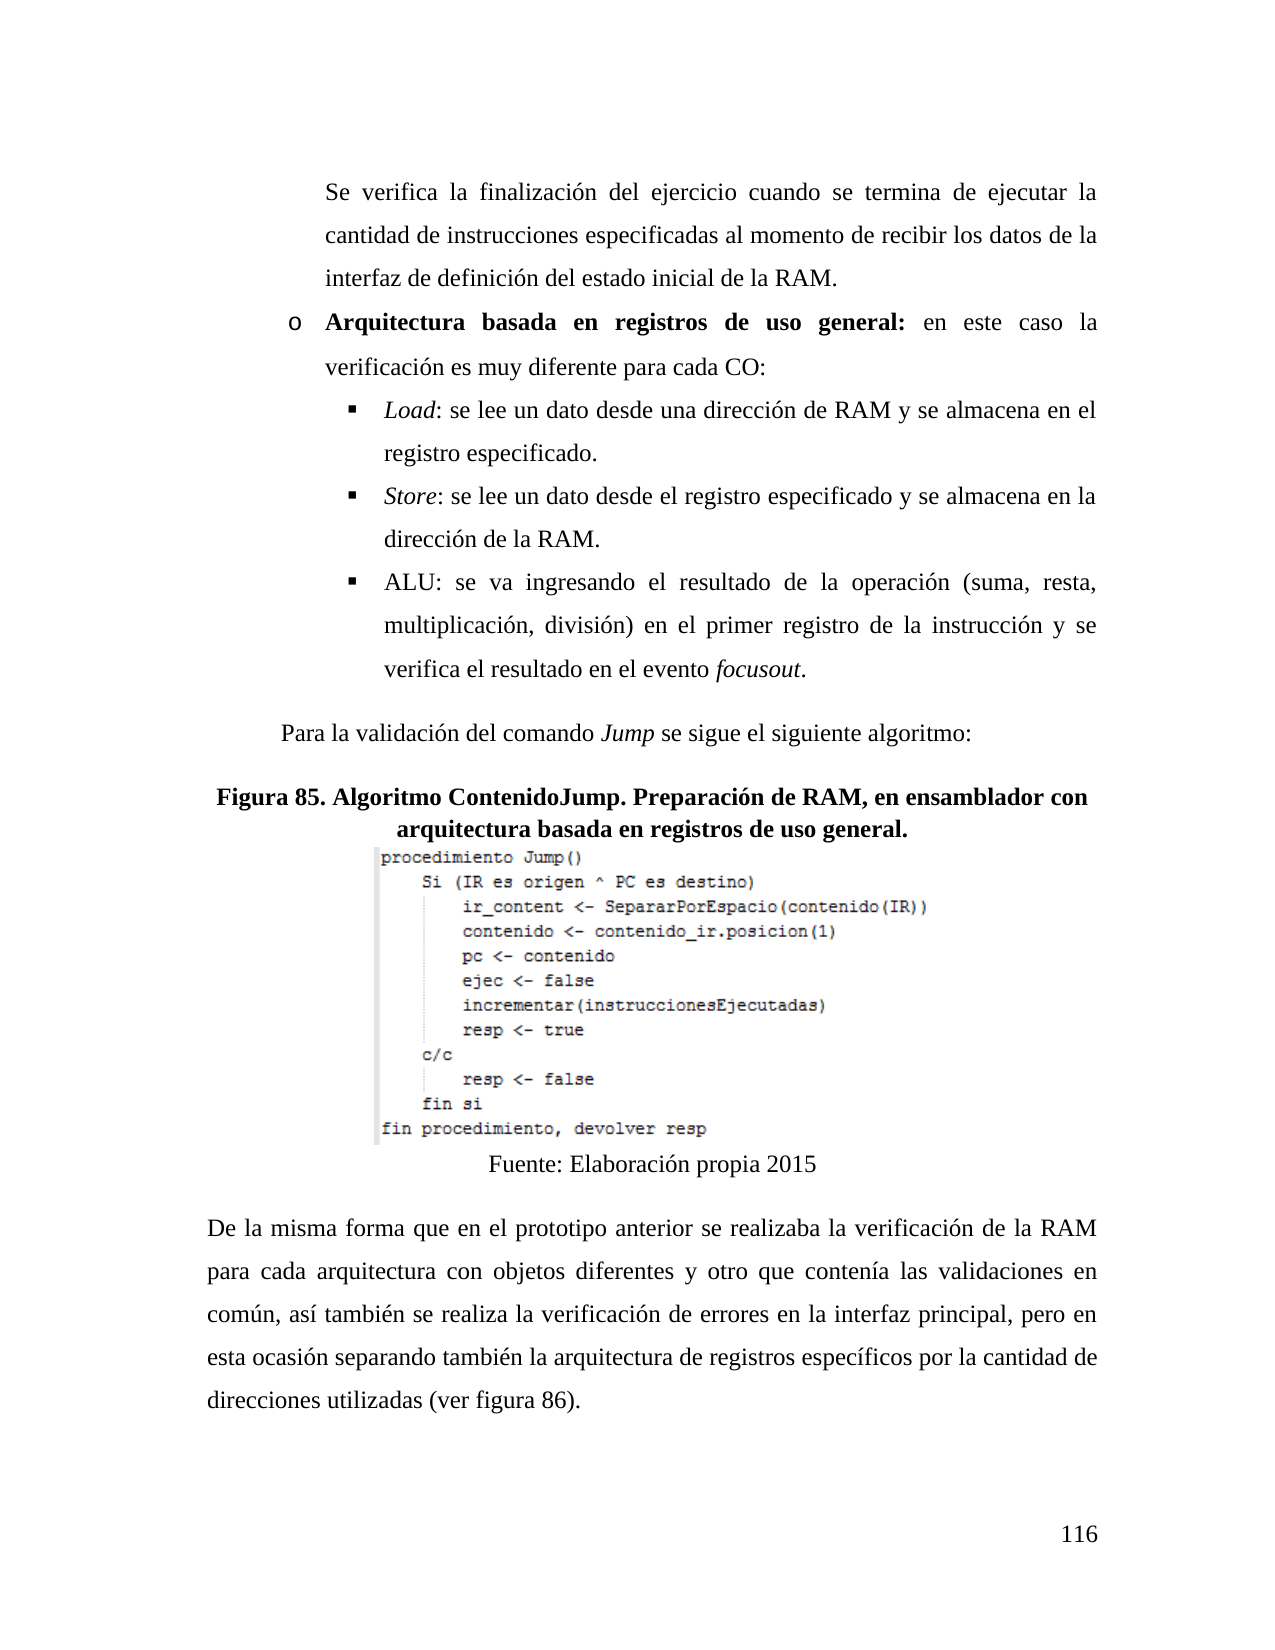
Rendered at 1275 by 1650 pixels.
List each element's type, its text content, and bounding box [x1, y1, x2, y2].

text De la misma forma que en el prototipo anterior se realizaba la verificación de la RAM para cada arquitectura con objetos diferentes y otro que contenía las validaciones en común, así también se realiza la verificación de errores en la interfaz principal, pero en esta ocasión separando también la arquitectura de registros específicos por la cantidad de direcciones utilizadas (ver figura 86). [207, 1213, 1098, 1414]
text Para la validación del comando Jump se sigue el siguiente algoritmo: [207, 718, 1098, 746]
list Load: se lee un dato desde una dirección de RAM y se almacena en el registro especificado. [346, 395, 1098, 467]
text Fuente: Elaboración propia 2015 [207, 1149, 1098, 1178]
list Arquitectura basada en registros de uso general: en este caso la verificación es muy diferente para cada CO: [287, 307, 1098, 381]
picture [373, 847, 931, 1145]
subtitle Figura 85. Algoritmo ContenidoJump. Preparación de RAM, en ensamblador con arquitectura basada en registros de uso general. [207, 782, 1098, 843]
list Store: se lee un dato desde el registro especificado y se almacena en la dirección de la RAM. [346, 481, 1098, 553]
list Se verifica la finalización del ejercicio cuando se termina de ejecutar la cantidad de instrucciones especificadas al momento de recibir los datos de la interfaz de definición del estado inicial de la RAM. [325, 177, 1098, 292]
list ALU: se va ingresando el resultado de la operación (suma, resta, multiplicación, división) en el primer registro de la instrucción y se verifica el resultado en el evento focusout. [346, 567, 1098, 682]
